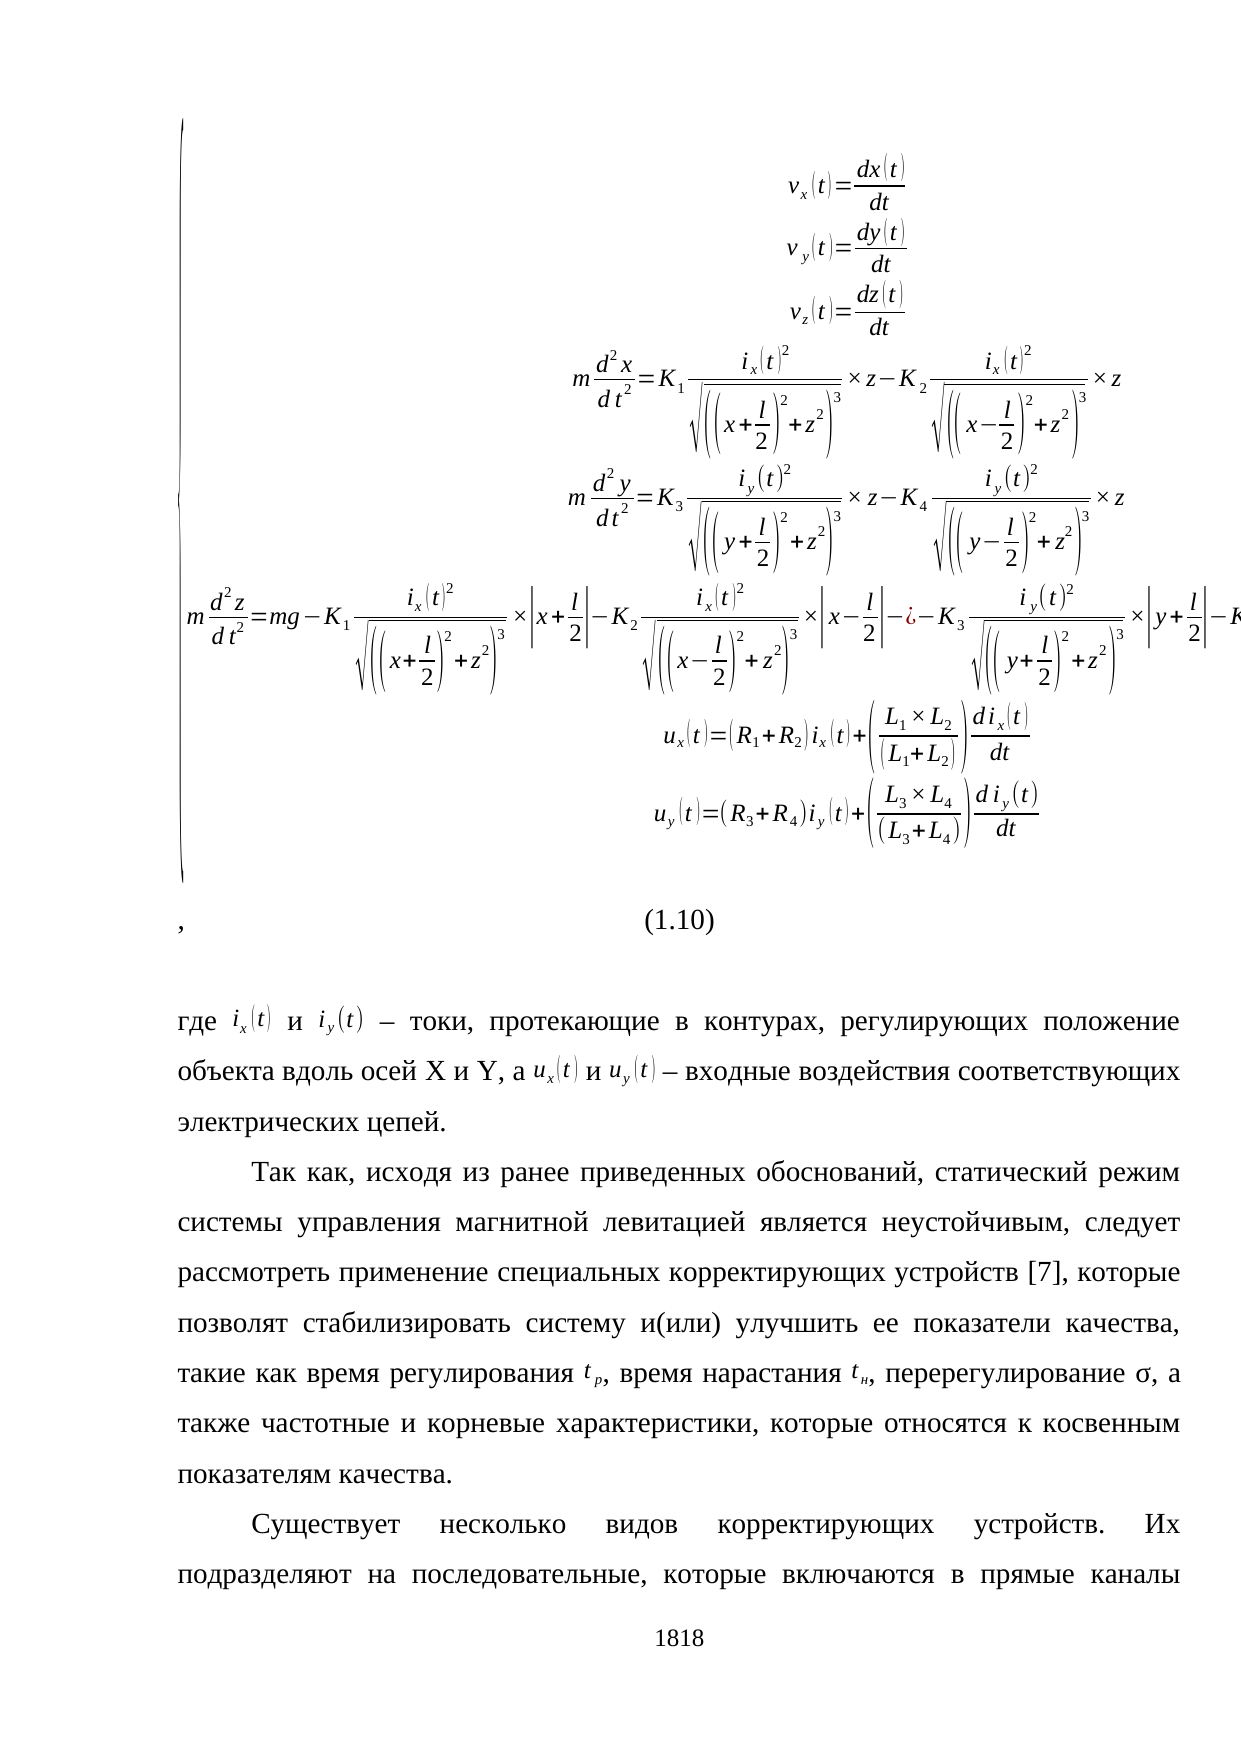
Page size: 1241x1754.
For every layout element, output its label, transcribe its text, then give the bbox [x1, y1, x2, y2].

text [177, 1506, 1181, 1590]
text Так как, исходя из ранее приведенных обоснований, статический режим системы управления магнитной левитацией является неустойчивым, следует рассмотреть применение специальных корректирующих устройств [7], которые позволят стабилизировать систему и(или) улучшить ее показатели качества, такие как время регулирования , время нарастания , перерегулирование σ, а также частотные и корневые характеристики, которые относятся к косвенным показателям качества. [177, 1154, 1181, 1489]
text где и – токи, протекающие в контурах, регулирующих положение объекта вдоль осей X и Y, а и – входные воздействия соответствующих электрических цепей. [177, 1003, 1181, 1137]
text , (1.10) [177, 118, 1181, 936]
